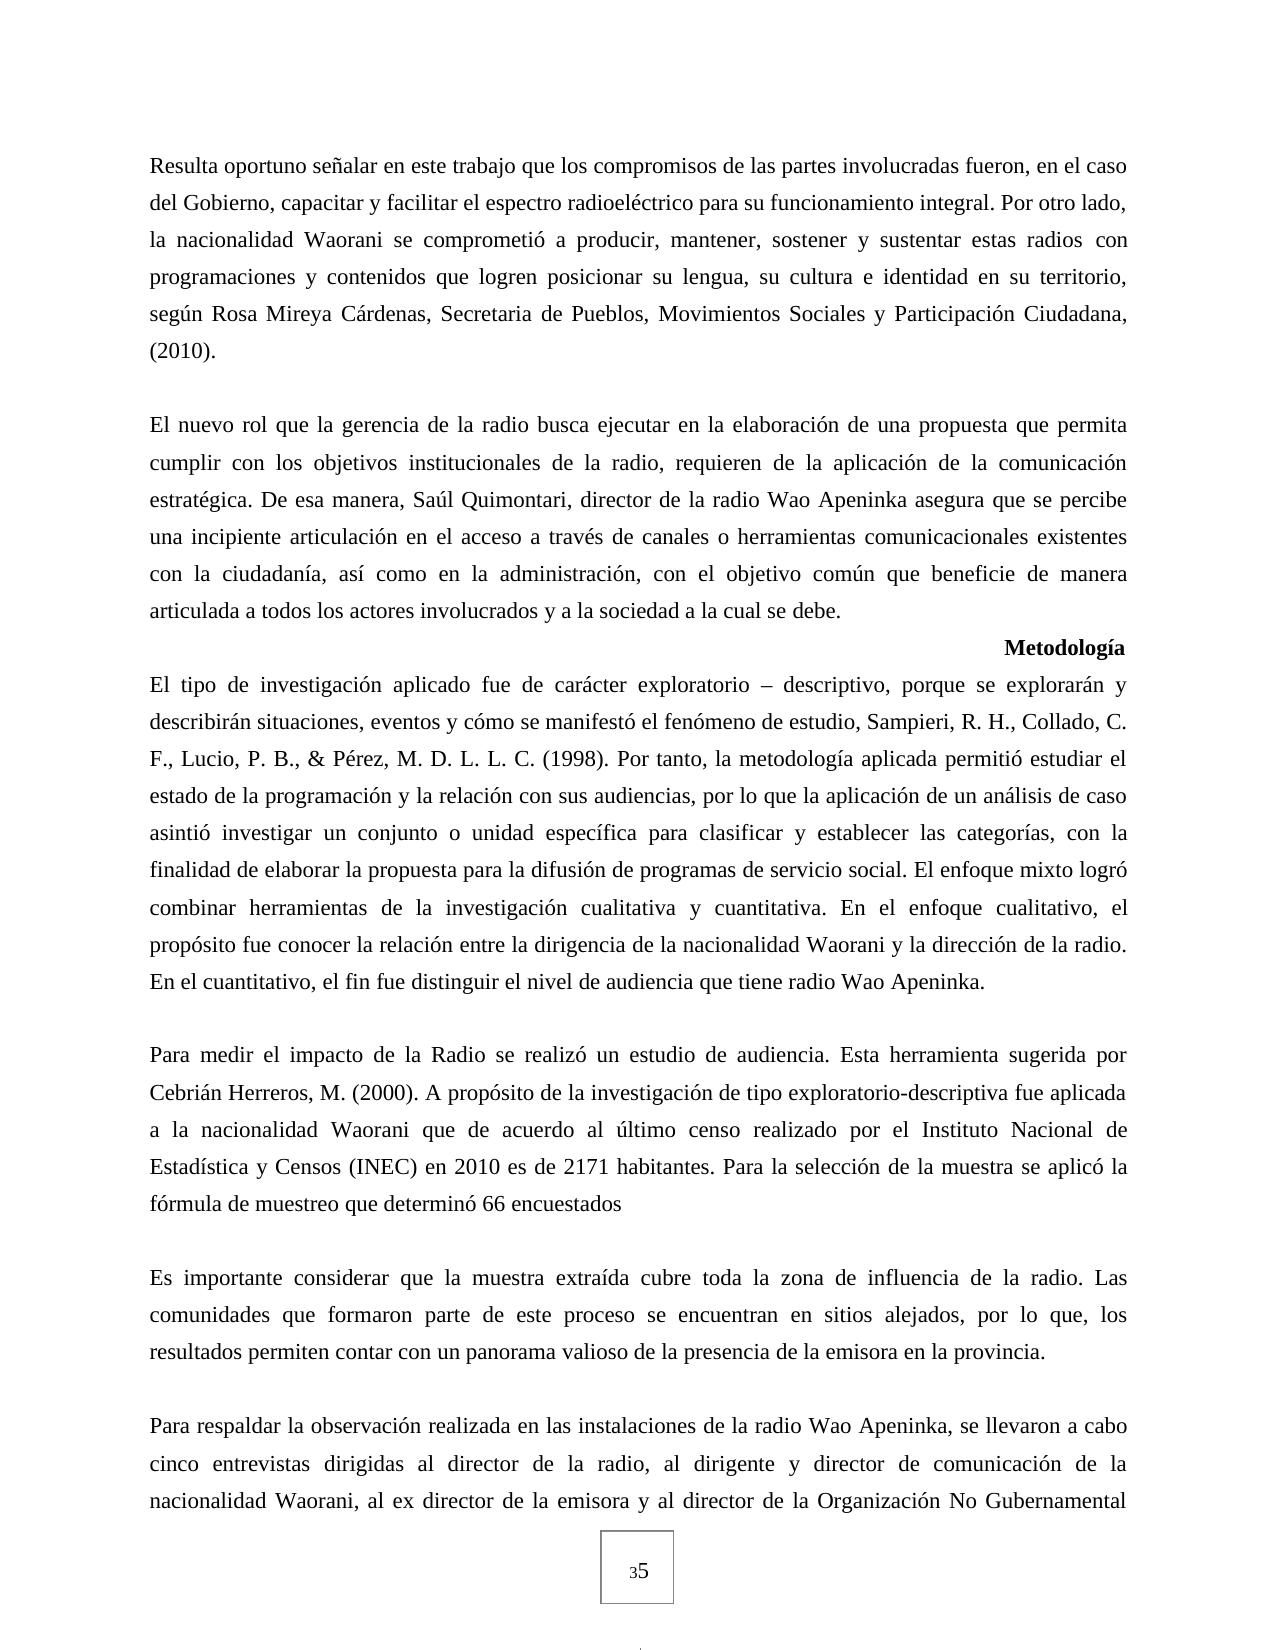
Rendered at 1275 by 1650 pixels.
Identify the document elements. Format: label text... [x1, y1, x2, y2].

text Para medir el impacto de la Radio se realizó un estudio de audiencia. Esta herramienta sugerida por Cebrián Herreros, M. (2000). A propósito de la investigación de tipo exploratorio-descriptiva fue aplicada a la nacionalidad Waorani que de acuerdo al último censo realizado por el Instituto Nacional de Estadística y Censos (INEC) en 2010 es de 2171 habitantes. Para la selección de la muestra se aplicó la fórmula de muestreo que determinó 66 encuestados [149, 1041, 1128, 1216]
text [149, 1412, 1128, 1513]
text Resulta oportuno señalar en este trabajo que los compromisos de las partes involucradas fueron, en el caso del Gobierno, capacitar y facilitar el espectro radioeléctrico para su funcionamiento integral. Por otro lado, la nacionalidad Waorani se comprometió a producir, mantener, sostener y sustentar estas radios con programaciones y contenidos que logren posicionar su lengua, su cultura e identidad en su territorio, según Rosa Mireya Cárdenas, Secretaria de Pueblos, Movimientos Sociales y Participación Ciudadana, (2010). [149, 152, 1128, 364]
text Metodología El tipo de investigación aplicado fue de carácter exploratorio – descriptivo, porque se explorarán y describirán situaciones, eventos y cómo se manifestó el fenómeno de estudio, Sampieri, R. H., Collado, C. F., Lucio, P. B., & Pérez, M. D. L. L. C. (1998). Por tanto, la metodología aplicada permitió estudiar el estado de la programación y la relación con sus audiencias, por lo que la aplicación de un análisis de caso asintió investigar un conjunto o unidad específica para clasificar y establecer las categorías, con la finalidad de elaborar la propuesta para la difusión de programas de servicio social. El enfoque mixto logró combinar herramientas de la investigación cualitativa y cuantitativa. En el enfoque cualitativo, el propósito fue conocer la relación entre la dirigencia de la nacionalidad Waorani y la dirección de la radio. En el cuantitativo, el fin fue distinguir el nivel de audiencia que tiene radio Wao Apeninka. [149, 634, 1128, 994]
text El nuevo rol que la gerencia de la radio busca ejecutar en la elaboración de una propuesta que permita cumplir con los objetivos institucionales de la radio, requieren de la aplicación de la comunicación estratégica. De esa manera, Saúl Quimontari, director de la radio Wao Apeninka asegura que se percibe una incipiente articulación en el acceso a través de canales o herramientas comunicacionales existentes con la ciudadanía, así como en la administración, con el objetivo común que beneficie de manera articulada a todos los actores involucrados y a la sociedad a la cual se debe. [149, 411, 1127, 623]
text Es importante considerar que la muestra extraída cubre toda la zona de influencia de la radio. Las comunidades que formaron parte de este proceso se encuentran en sitios alejados, por lo que, los resultados permiten contar con un panorama valioso de la presencia de la emisora en la provincia. [149, 1264, 1127, 1364]
picture [600, 1530, 674, 1604]
